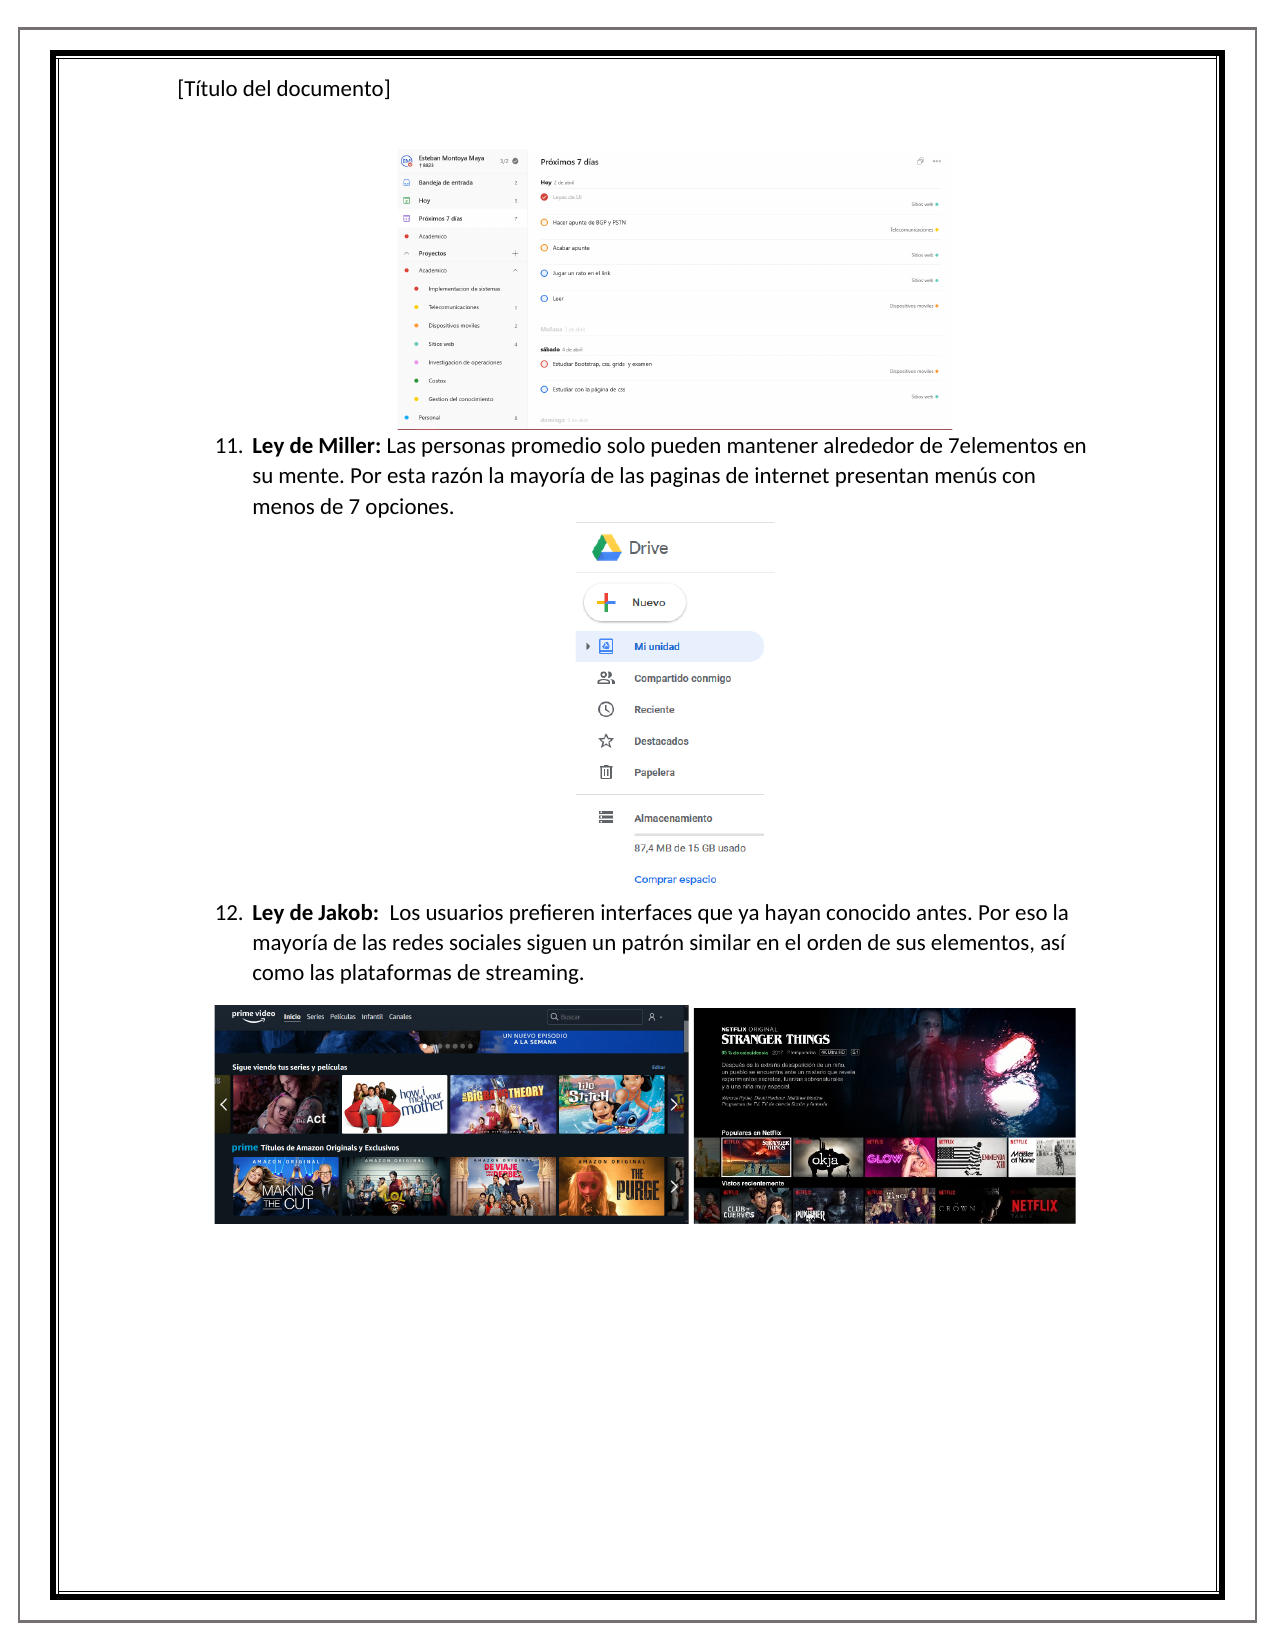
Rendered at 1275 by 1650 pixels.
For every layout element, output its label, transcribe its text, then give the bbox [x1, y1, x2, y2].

picture [397, 149, 953, 430]
list Ley de Miller: Las personas promedio solo pueden mantener alrededor de 7elementos en su mente. Por esta razón la mayoría de las paginas de internet presentan menús con menos de 7 opciones. [214, 431, 1098, 520]
picture [214, 1005, 689, 1224]
picture [575, 522, 775, 896]
list Ley de Jakob: Los usuarios prefieren interfaces que ya hayan conocido antes. Por eso la mayoría de las redes sociales siguen un patrón similar en el orden de sus elementos, así como las plataformas de streaming. [214, 898, 1098, 986]
picture [693, 1008, 1076, 1224]
